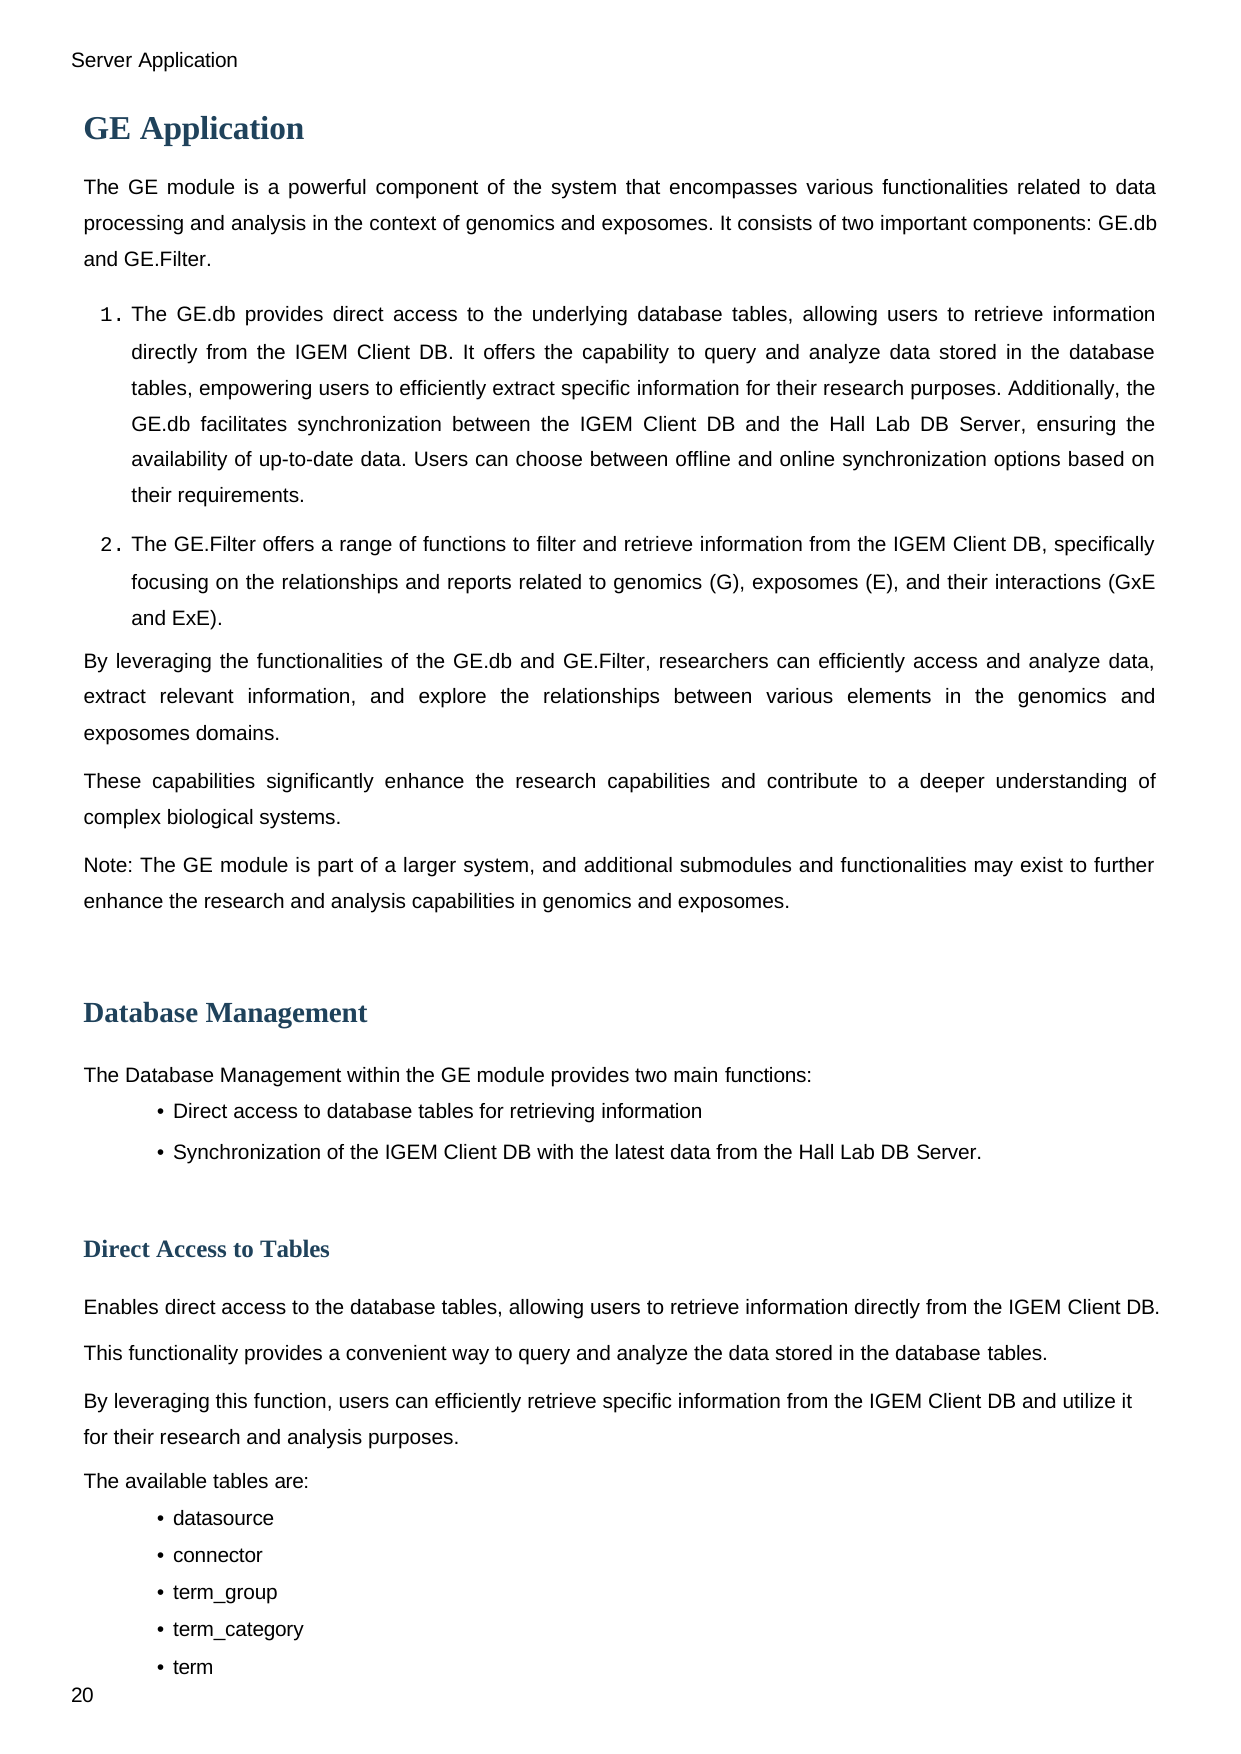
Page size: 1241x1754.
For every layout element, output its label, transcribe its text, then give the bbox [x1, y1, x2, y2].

list term_group [154, 1580, 1240, 1606]
text This functionality provides a convenient way to query and analyze the data stored in the database tables. [83, 1340, 1240, 1364]
subtitle The available tables are: [83, 1469, 1240, 1493]
list Synchronization of the IGEM Client DB with the latest data from the Hall Lab DB Server. [154, 1140, 1240, 1166]
list connector [154, 1543, 1240, 1568]
text By leveraging the functionalities of the GE.db and GE.Filter, researchers can efficiently access and analyze data, extract relevant information, and explore the relationships between various elements in the genomics and exposomes domains. [83, 648, 1157, 744]
subtitle The Database Management within the GE module provides two main functions: [83, 1000, 1240, 1087]
text By leveraging this function, users can efficiently retrieve specific information from the IGEM Client DB and utilize it for their research and analysis purposes. [83, 1389, 1157, 1449]
list The GE.db provides direct access to the underlying database tables, allowing users to retrieve information directly from the IGEM Client DB. It offers the capability to query and analyze data stored in the database tables, empowering users to efficiently extract specific information for their research purposes. Additionally, the GE.db facilitates synchronization between the IGEM Client DB and the Hall Lab DB Server, ensuring the availability of up-to-date data. Users can choose between offline and online synchronization options based on their requirements. [100, 302, 1157, 507]
list term_category [154, 1617, 1240, 1643]
text Note: The GE module is part of a larger system, and additional submodules and functionalities may exist to further enhance the research and analysis capabilities in genomics and exposomes. [83, 853, 1157, 913]
text Enables direct access to the database tables, allowing users to retrieve information directly from the IGEM Client DB. [83, 1236, 1240, 1319]
text The GE module is a powerful component of the system that encompasses various functionalities related to data processing and analysis in the context of genomics and exposomes. It consists of two important components: GE.db and GE.Filter. [83, 106, 1157, 271]
text These capabilities significantly enhance the research capabilities and contribute to a deeper understanding of complex biological systems. [83, 769, 1157, 829]
list The GE.Filter offers a range of functions to filter and retrieve information from the IGEM Client DB, specifically focusing on the relationships and reports related to genomics (G), exposomes (E), and their interactions (GxE and ExE). [100, 532, 1157, 630]
list datasource [154, 1505, 1240, 1531]
list term [154, 1654, 1240, 1680]
list Direct access to database tables for retrieving information [154, 1099, 1240, 1125]
